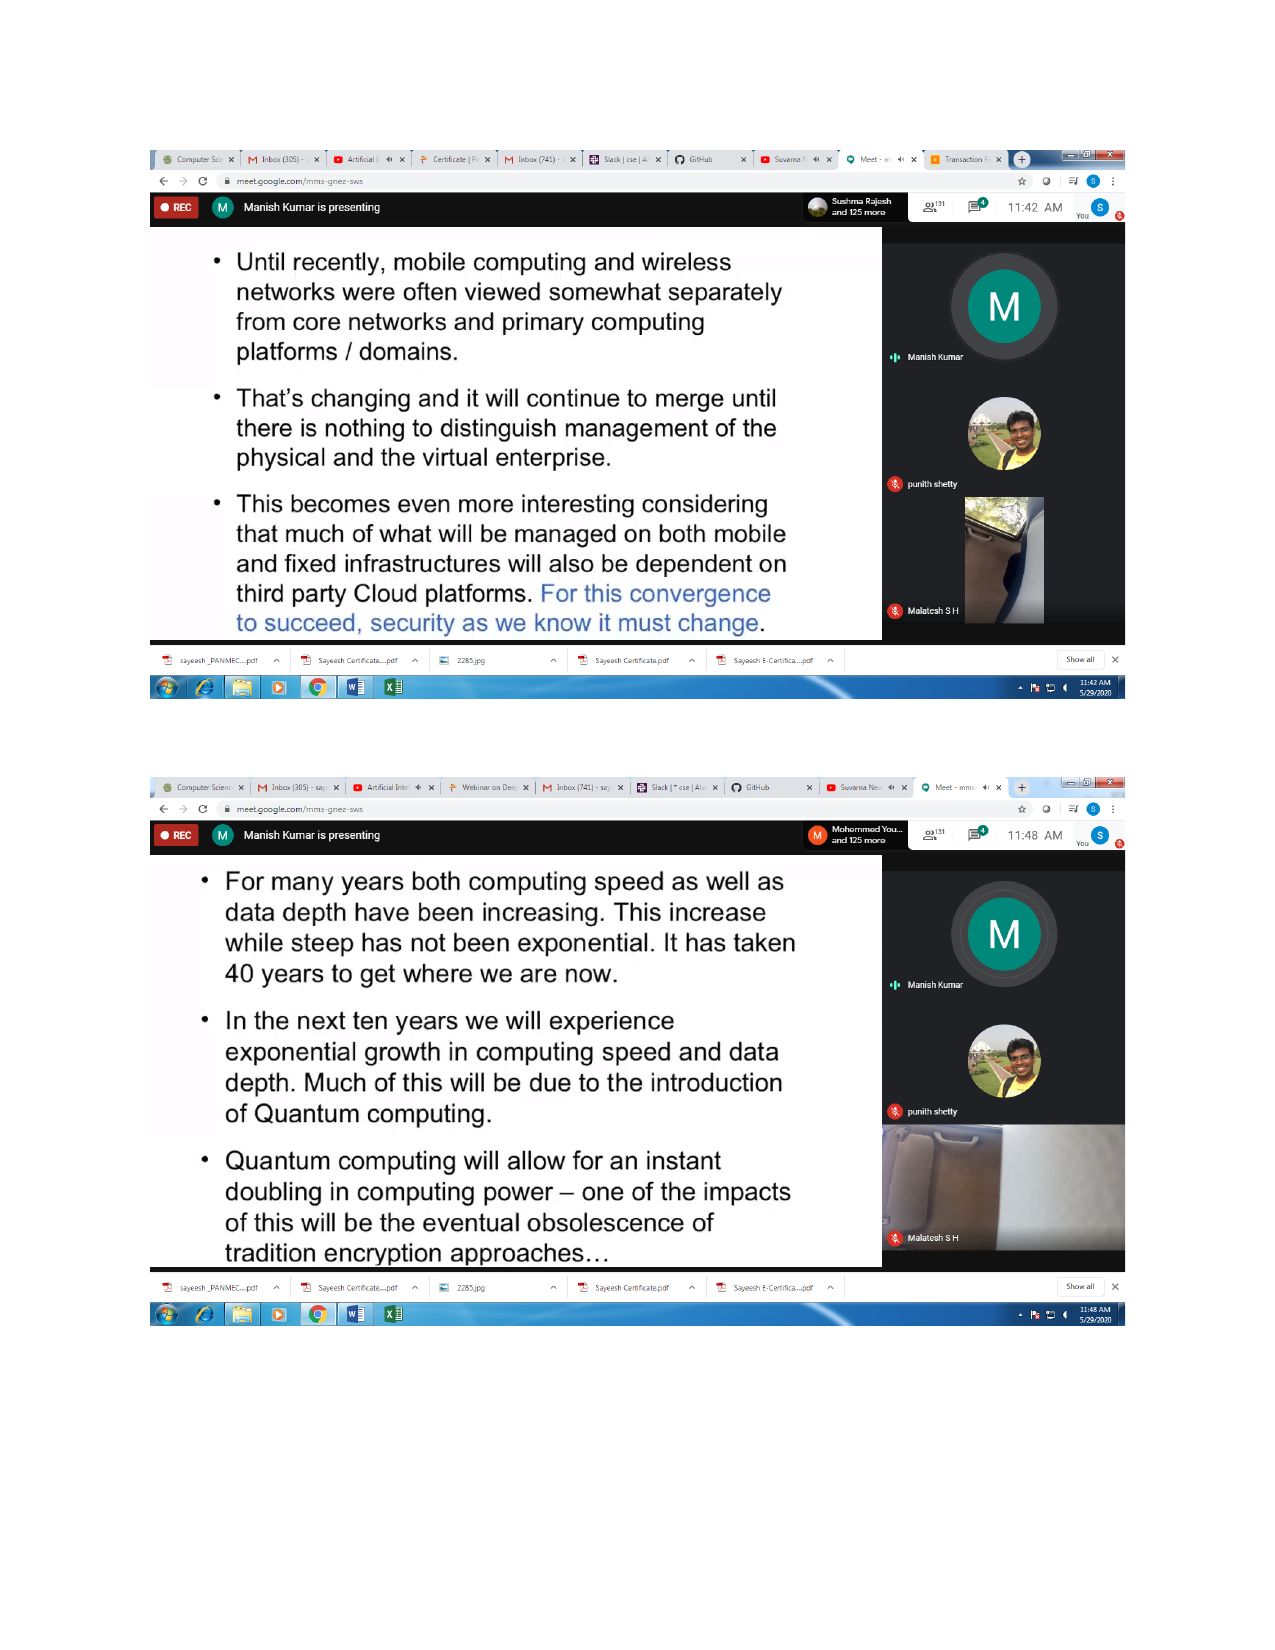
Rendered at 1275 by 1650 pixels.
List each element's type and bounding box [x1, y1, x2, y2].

picture [150, 150, 1125, 699]
picture [150, 777, 1125, 1326]
